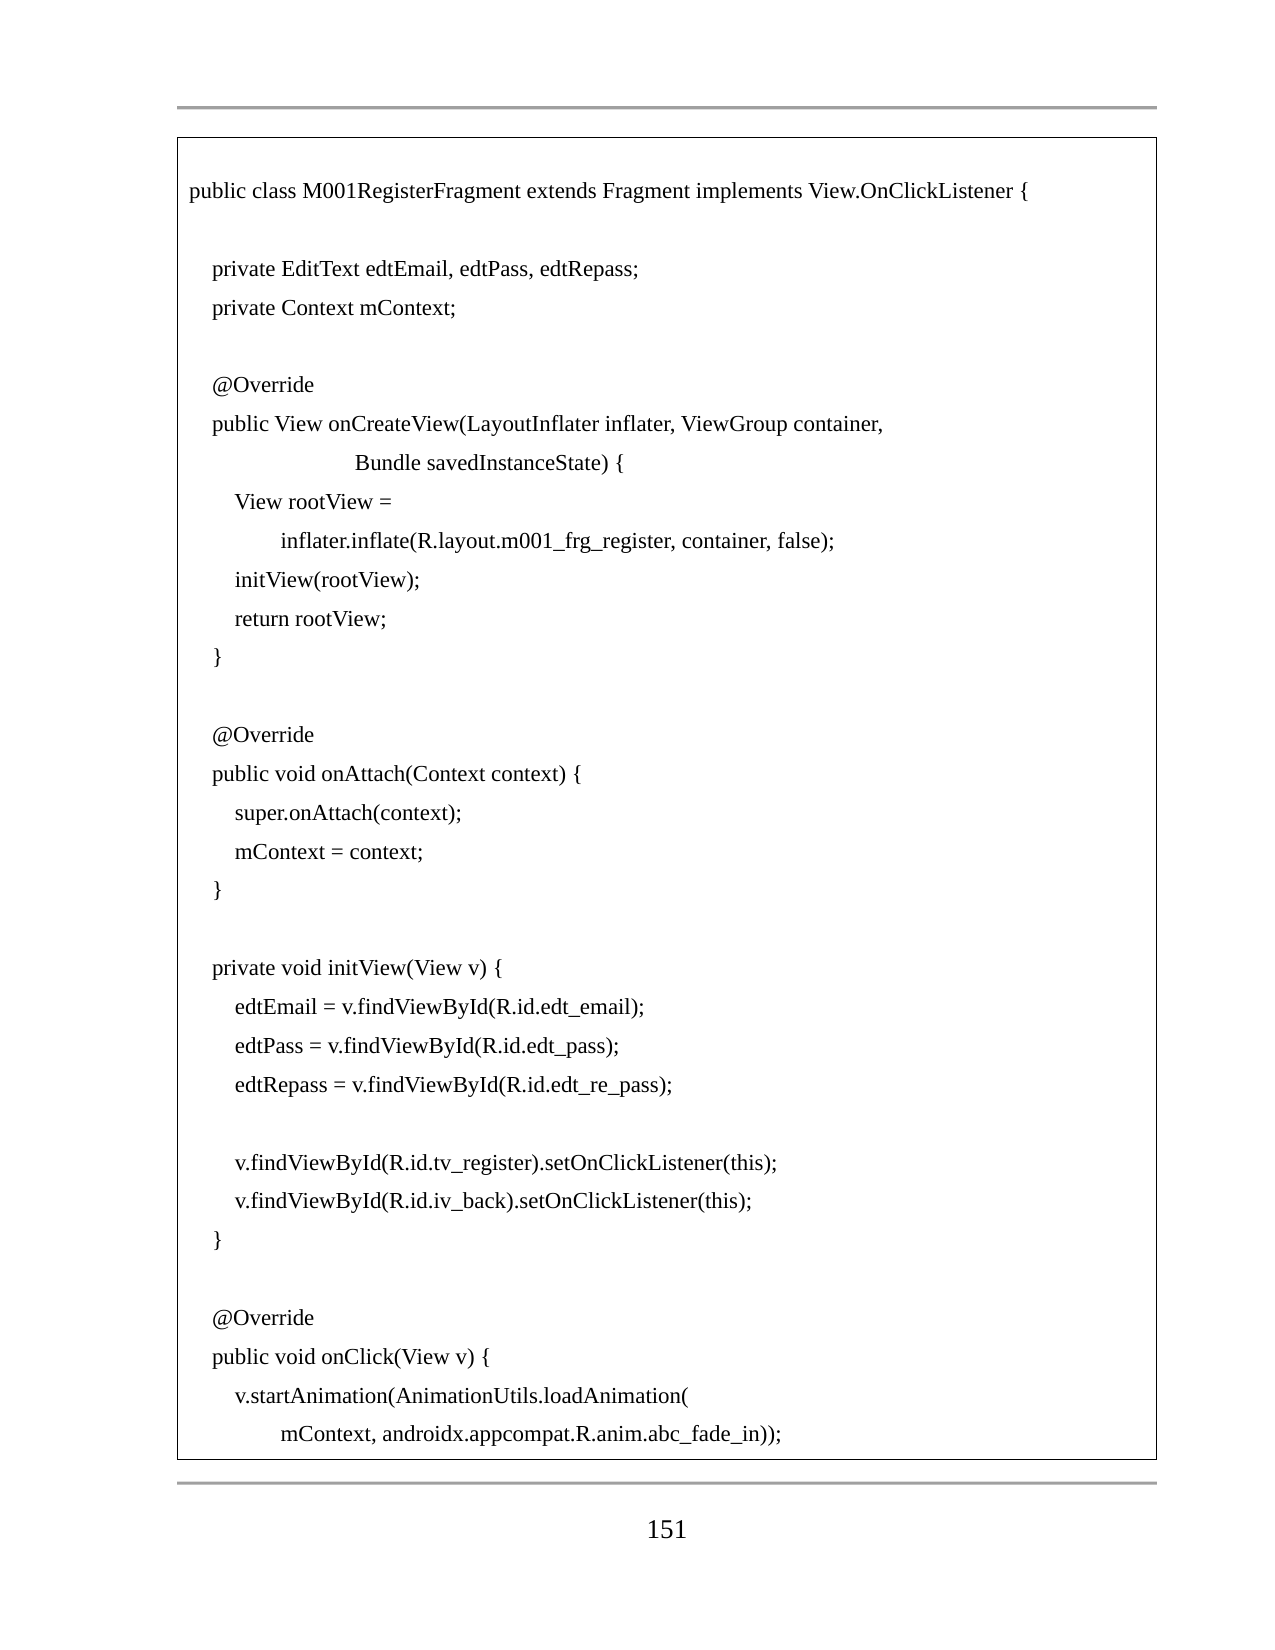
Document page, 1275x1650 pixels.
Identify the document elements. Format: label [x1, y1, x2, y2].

table_header [178, 138, 1156, 1459]
